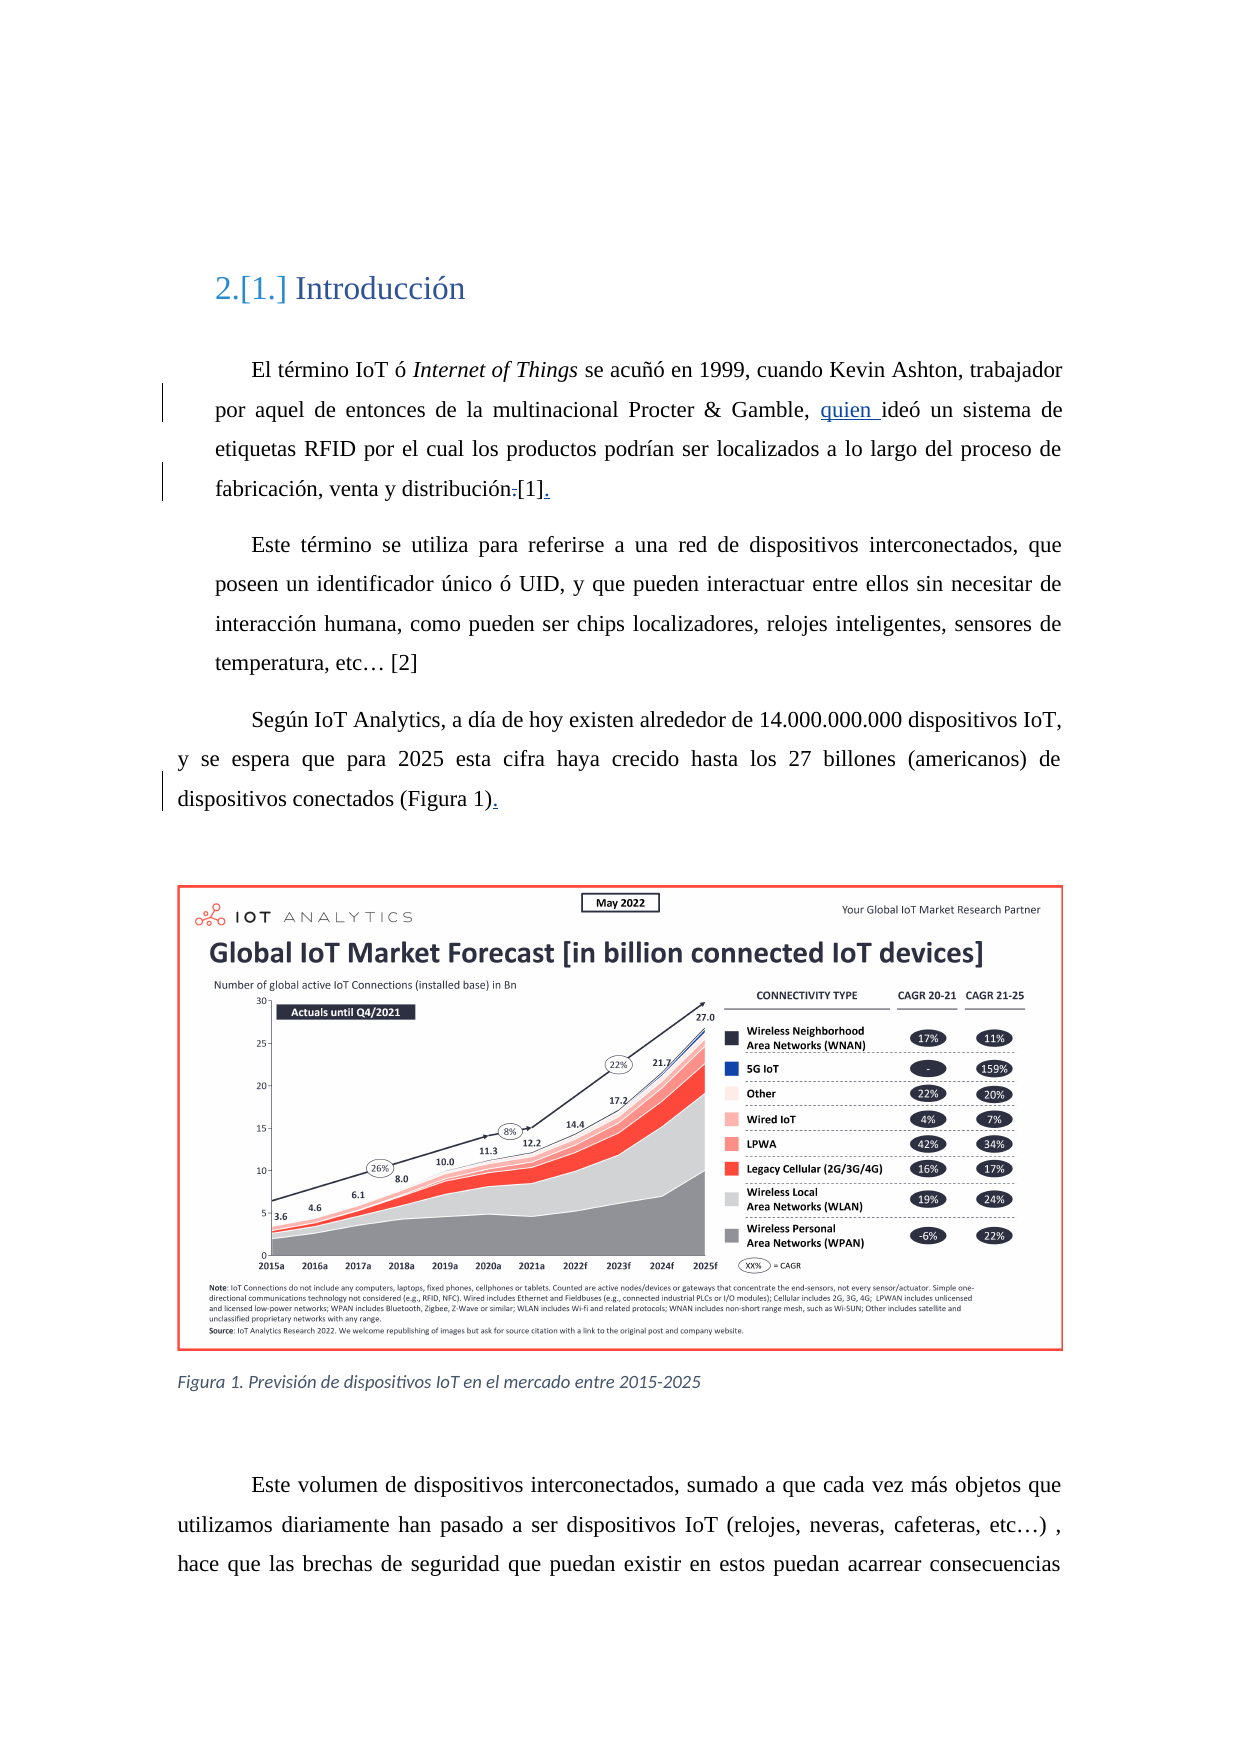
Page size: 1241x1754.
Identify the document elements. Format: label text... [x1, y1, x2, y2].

text Según IoT Analytics, a día de hoy existen alrededor de 14.000.000.000 dispositivos IoT, y se espera que para 2025 esta cifra haya crecido hasta los 27 billones (americanos) de dispositivos conectados (Figura 1) [177, 706, 1063, 811]
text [177, 1471, 1063, 1577]
text El término IoT ó Internet of Things se acuñó en 1999, cuando Kevin Ashton, trabajador por aquel de entonces de la multinacional Procter & Gamble, ideó un sistema de etiquetas RFID por el cual los productos podrían ser localizados a lo largo del proceso de fabricación, venta y distribución[1] [215, 356, 1063, 501]
subtitle Introducción [215, 268, 1063, 307]
text Este término se utiliza para referirse a una red de dispositivos interconectados, que poseen un identificador único ó UID, y que pueden interactuar entre ellos sin necesitar de interacción humana, como pueden ser chips localizadores, relojes inteligentes, sensores de temperatura, etc… [2] [215, 531, 1063, 676]
picture [177, 885, 1063, 1351]
